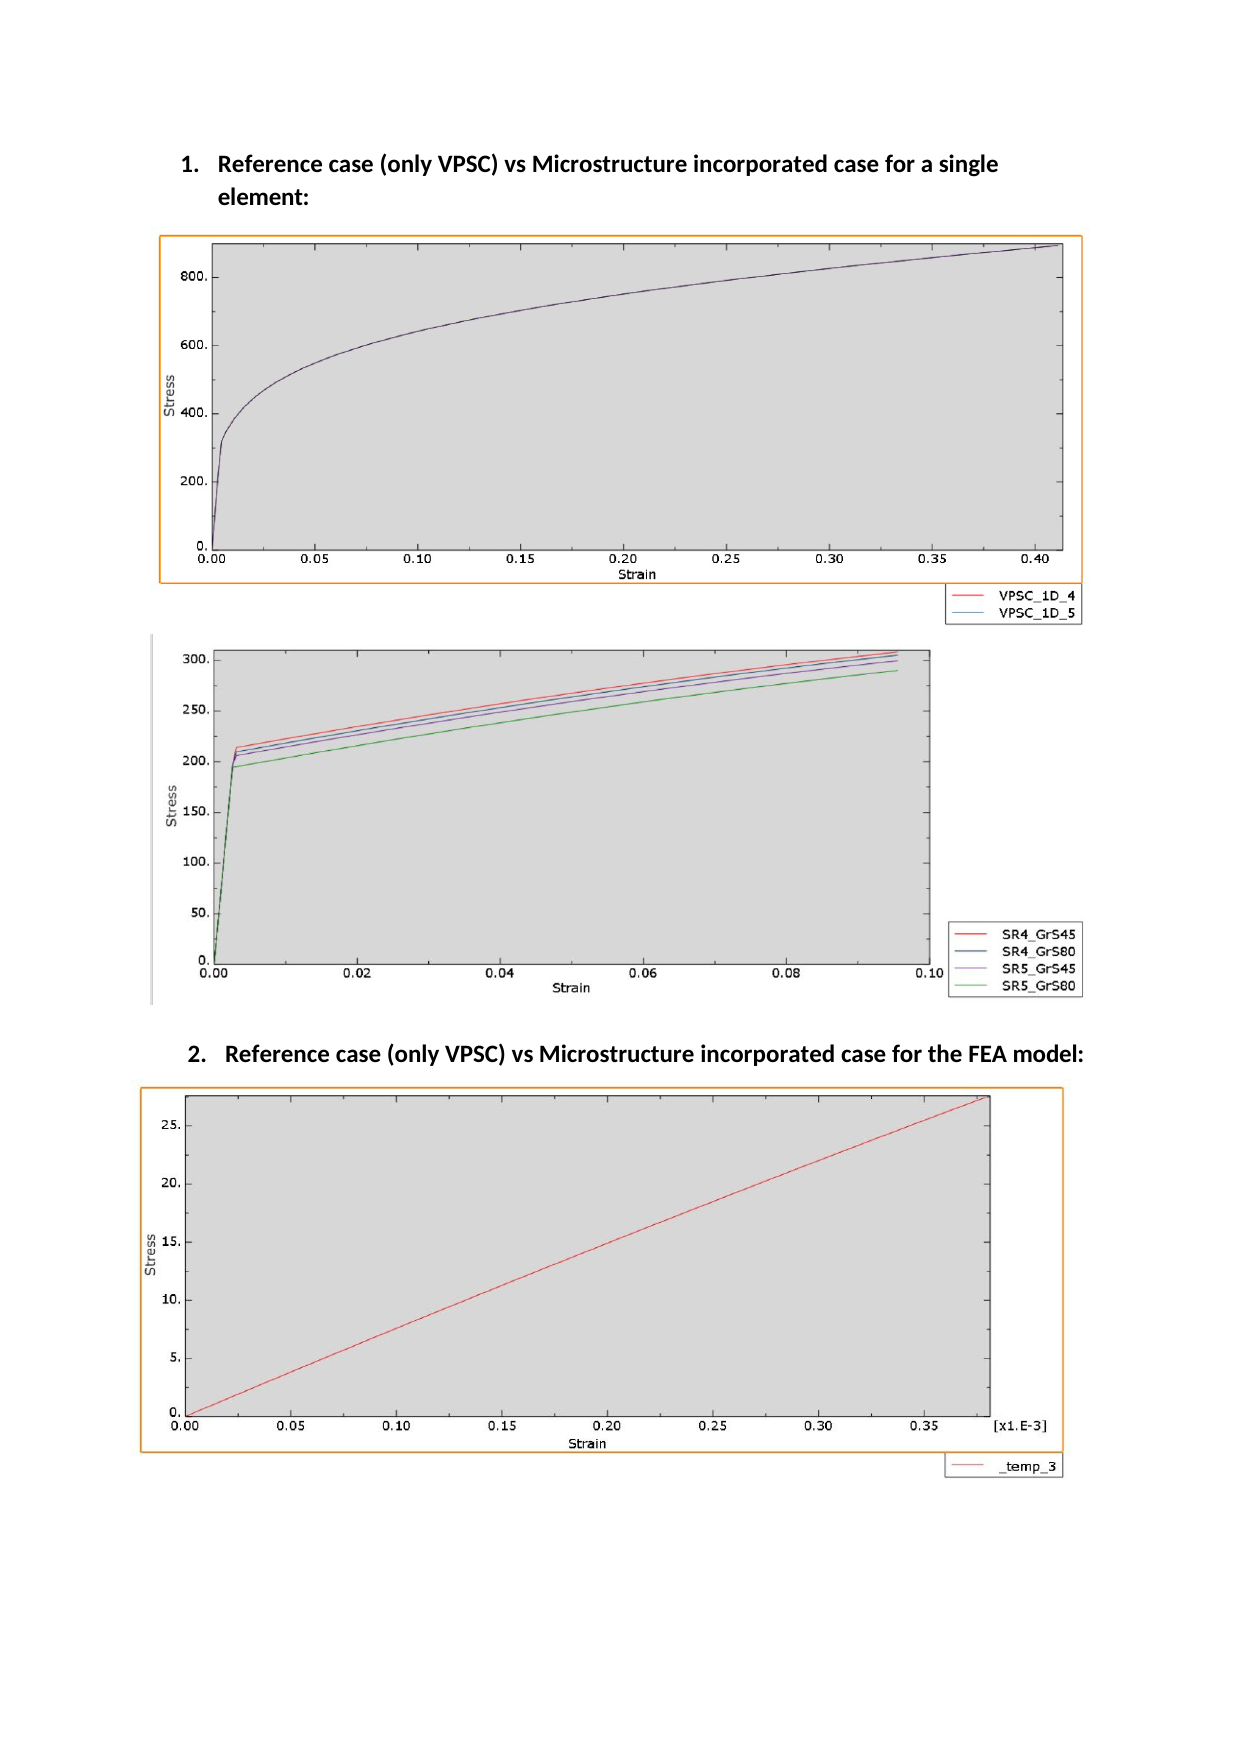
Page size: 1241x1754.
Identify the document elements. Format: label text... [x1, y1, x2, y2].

list Reference case (only VPSC) vs Microstructure incorporated case for the FEA model: [187, 1038, 1113, 1068]
list Reference case (only VPSC) vs Microstructure incorporated case for a single element: [180, 148, 1003, 211]
picture [150, 226, 1091, 1005]
picture [131, 1079, 1072, 1479]
